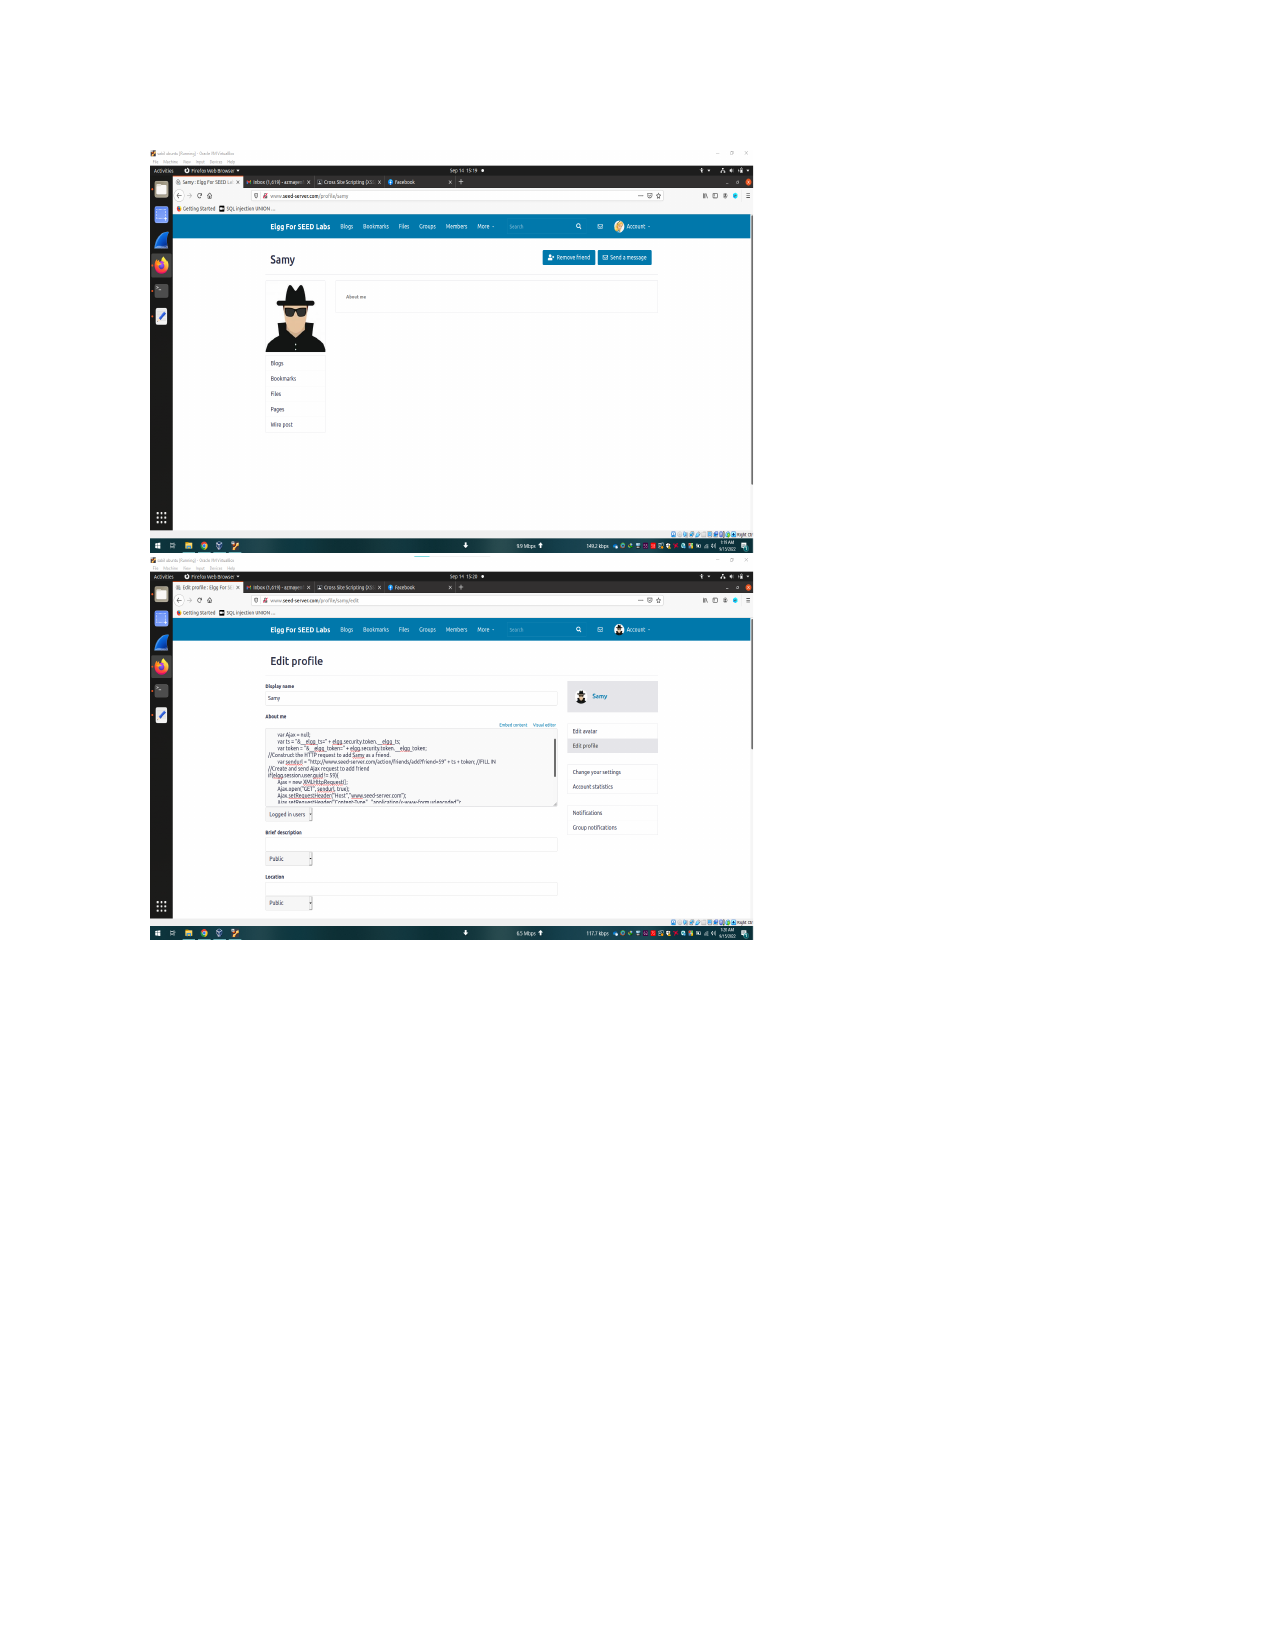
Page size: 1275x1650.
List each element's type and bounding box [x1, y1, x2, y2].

picture [150, 150, 754, 553]
picture [150, 556, 754, 940]
